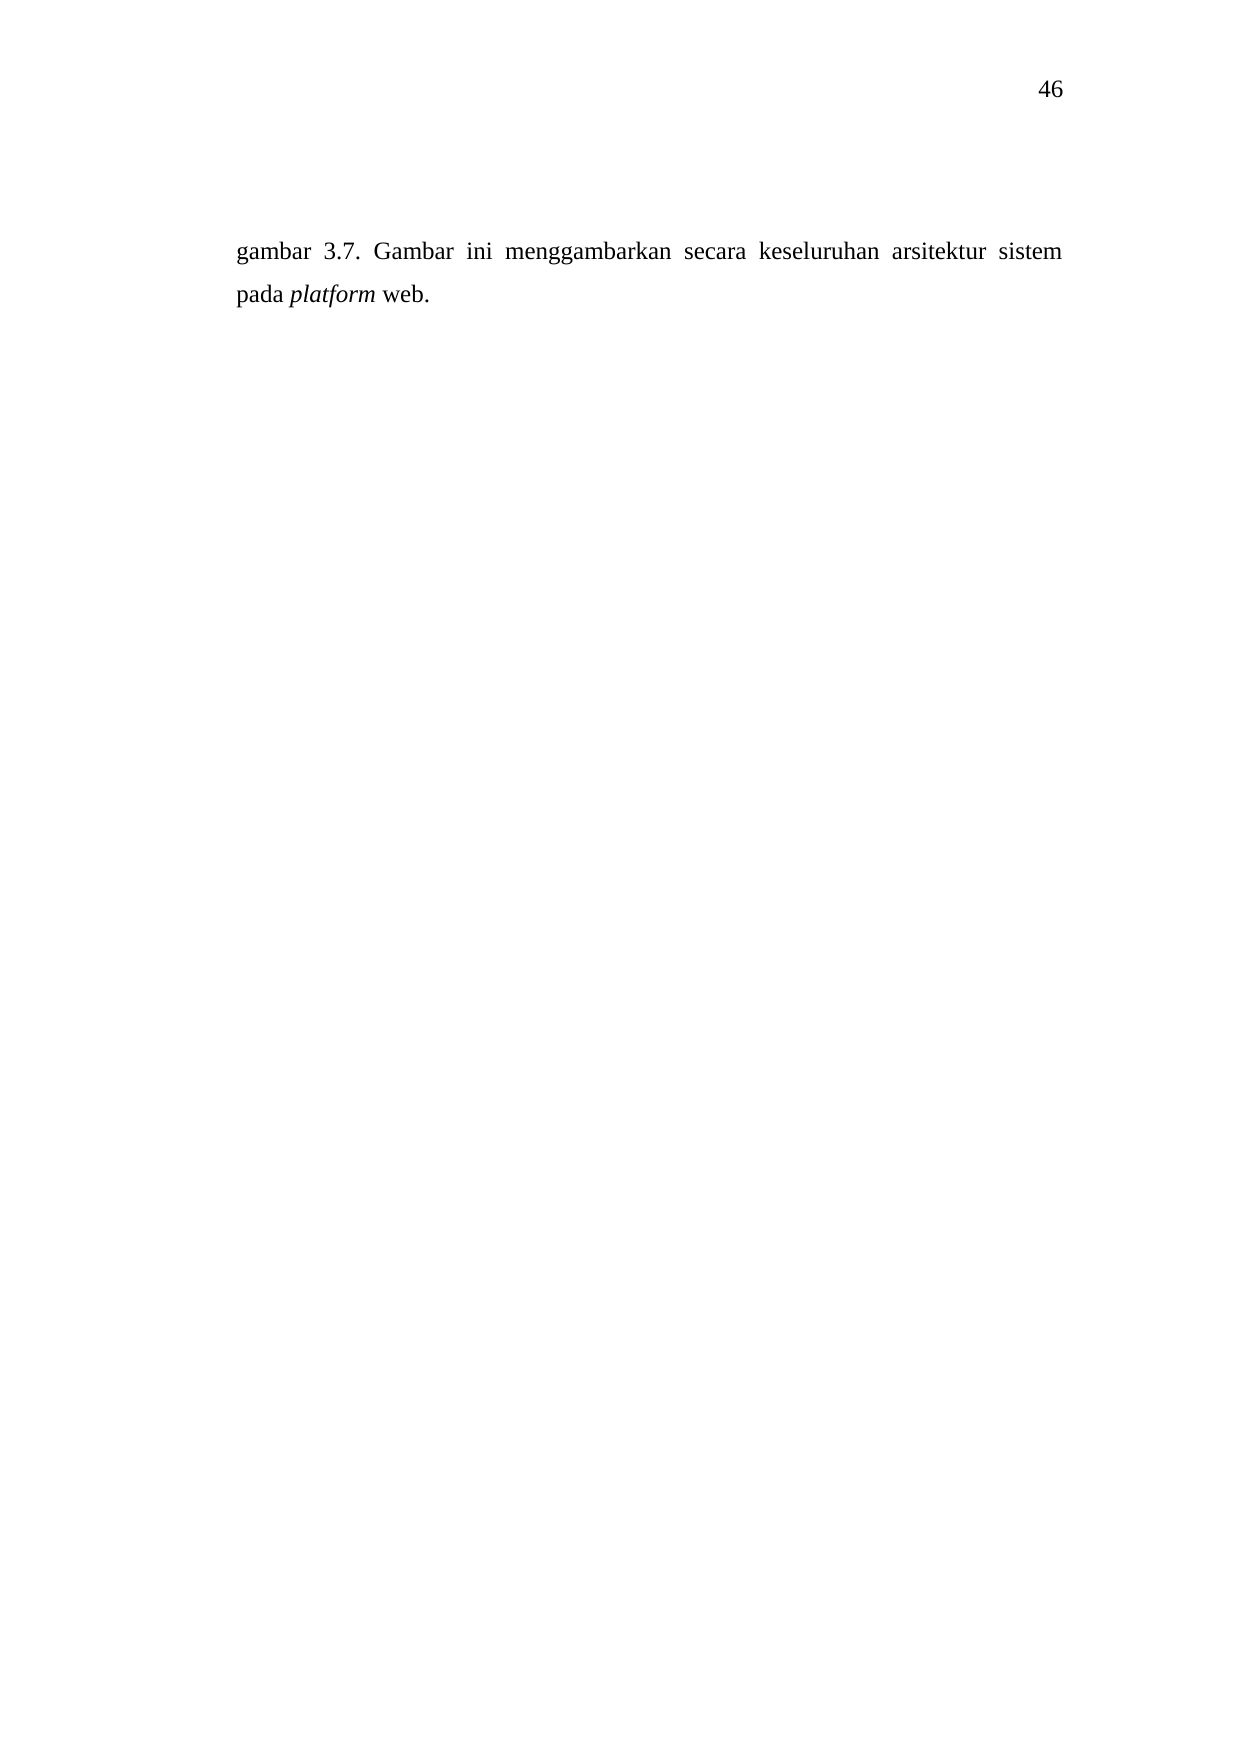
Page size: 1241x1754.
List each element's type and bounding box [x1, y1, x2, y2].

text [236, 236, 1063, 308]
